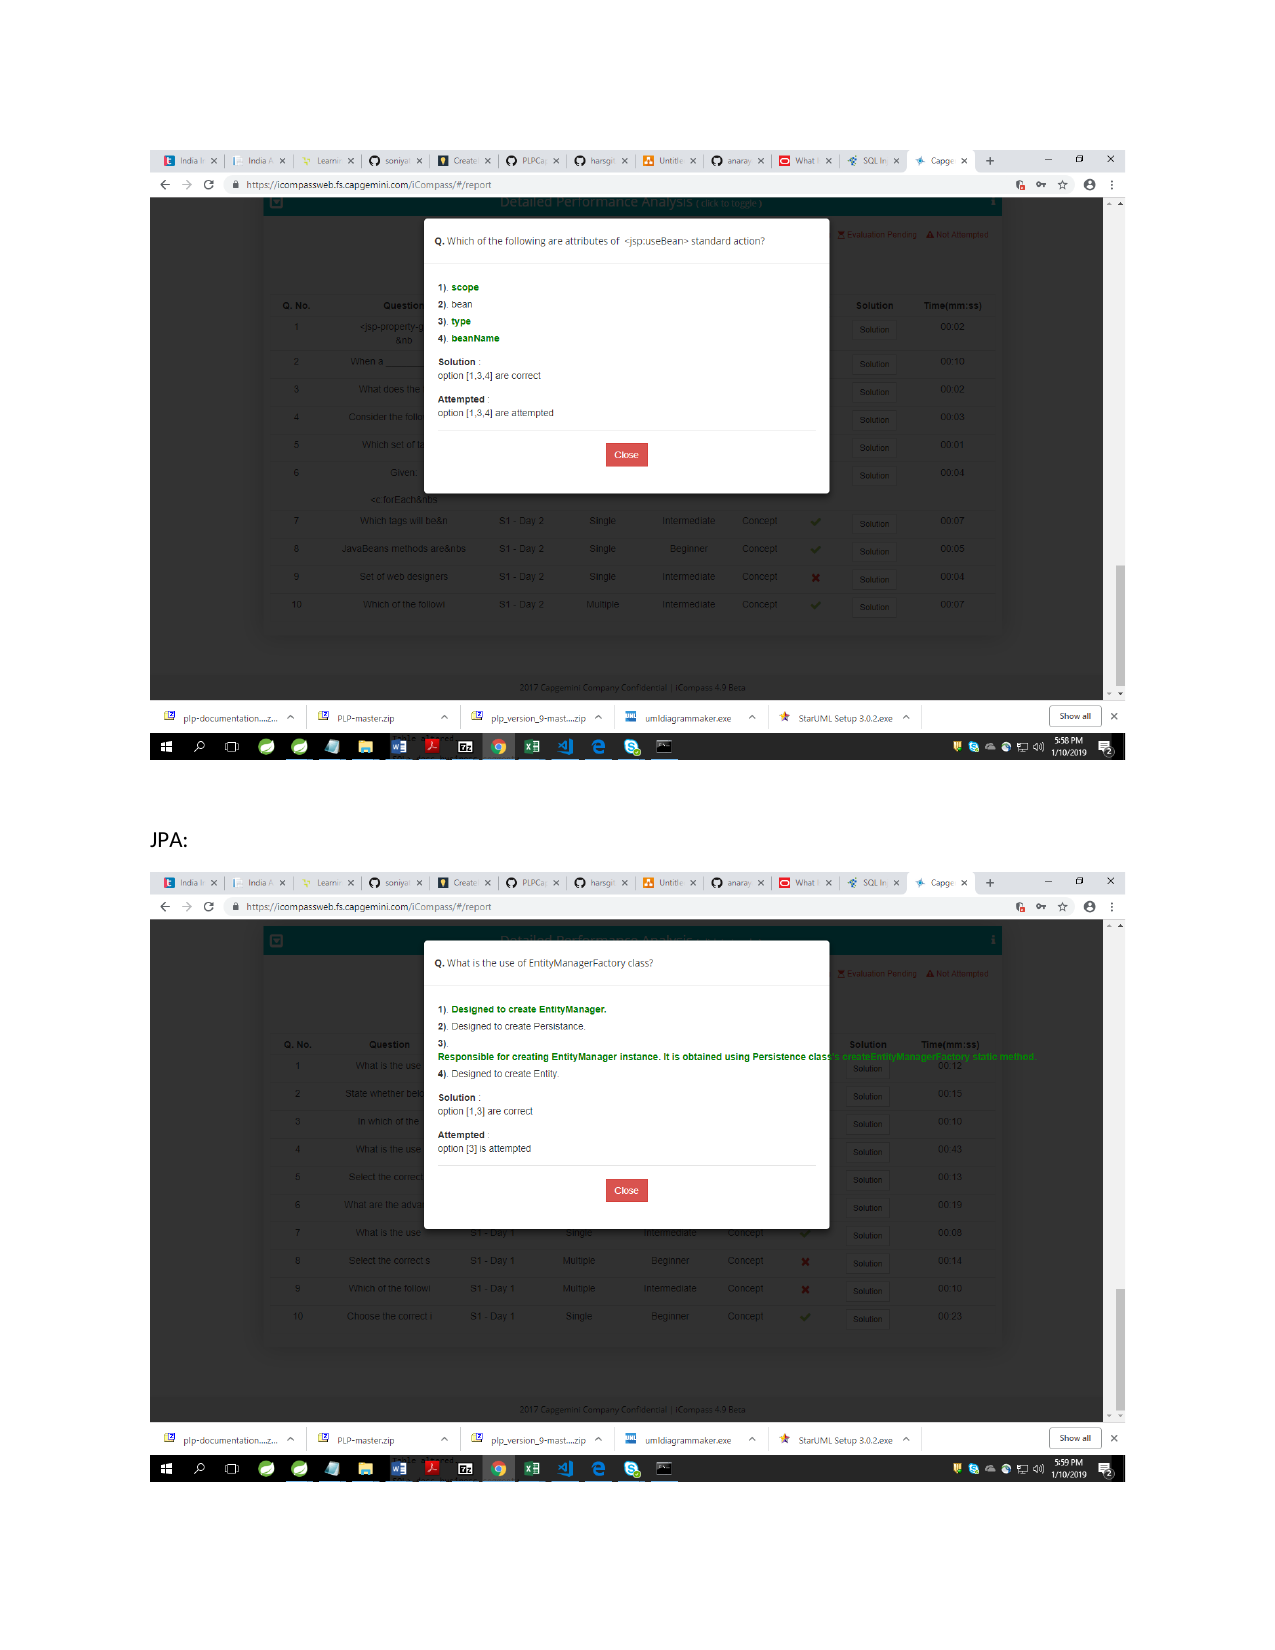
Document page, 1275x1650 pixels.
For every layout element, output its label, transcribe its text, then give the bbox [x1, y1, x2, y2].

picture [150, 872, 1125, 1482]
picture [150, 150, 1125, 760]
text JPA: [150, 825, 1125, 853]
